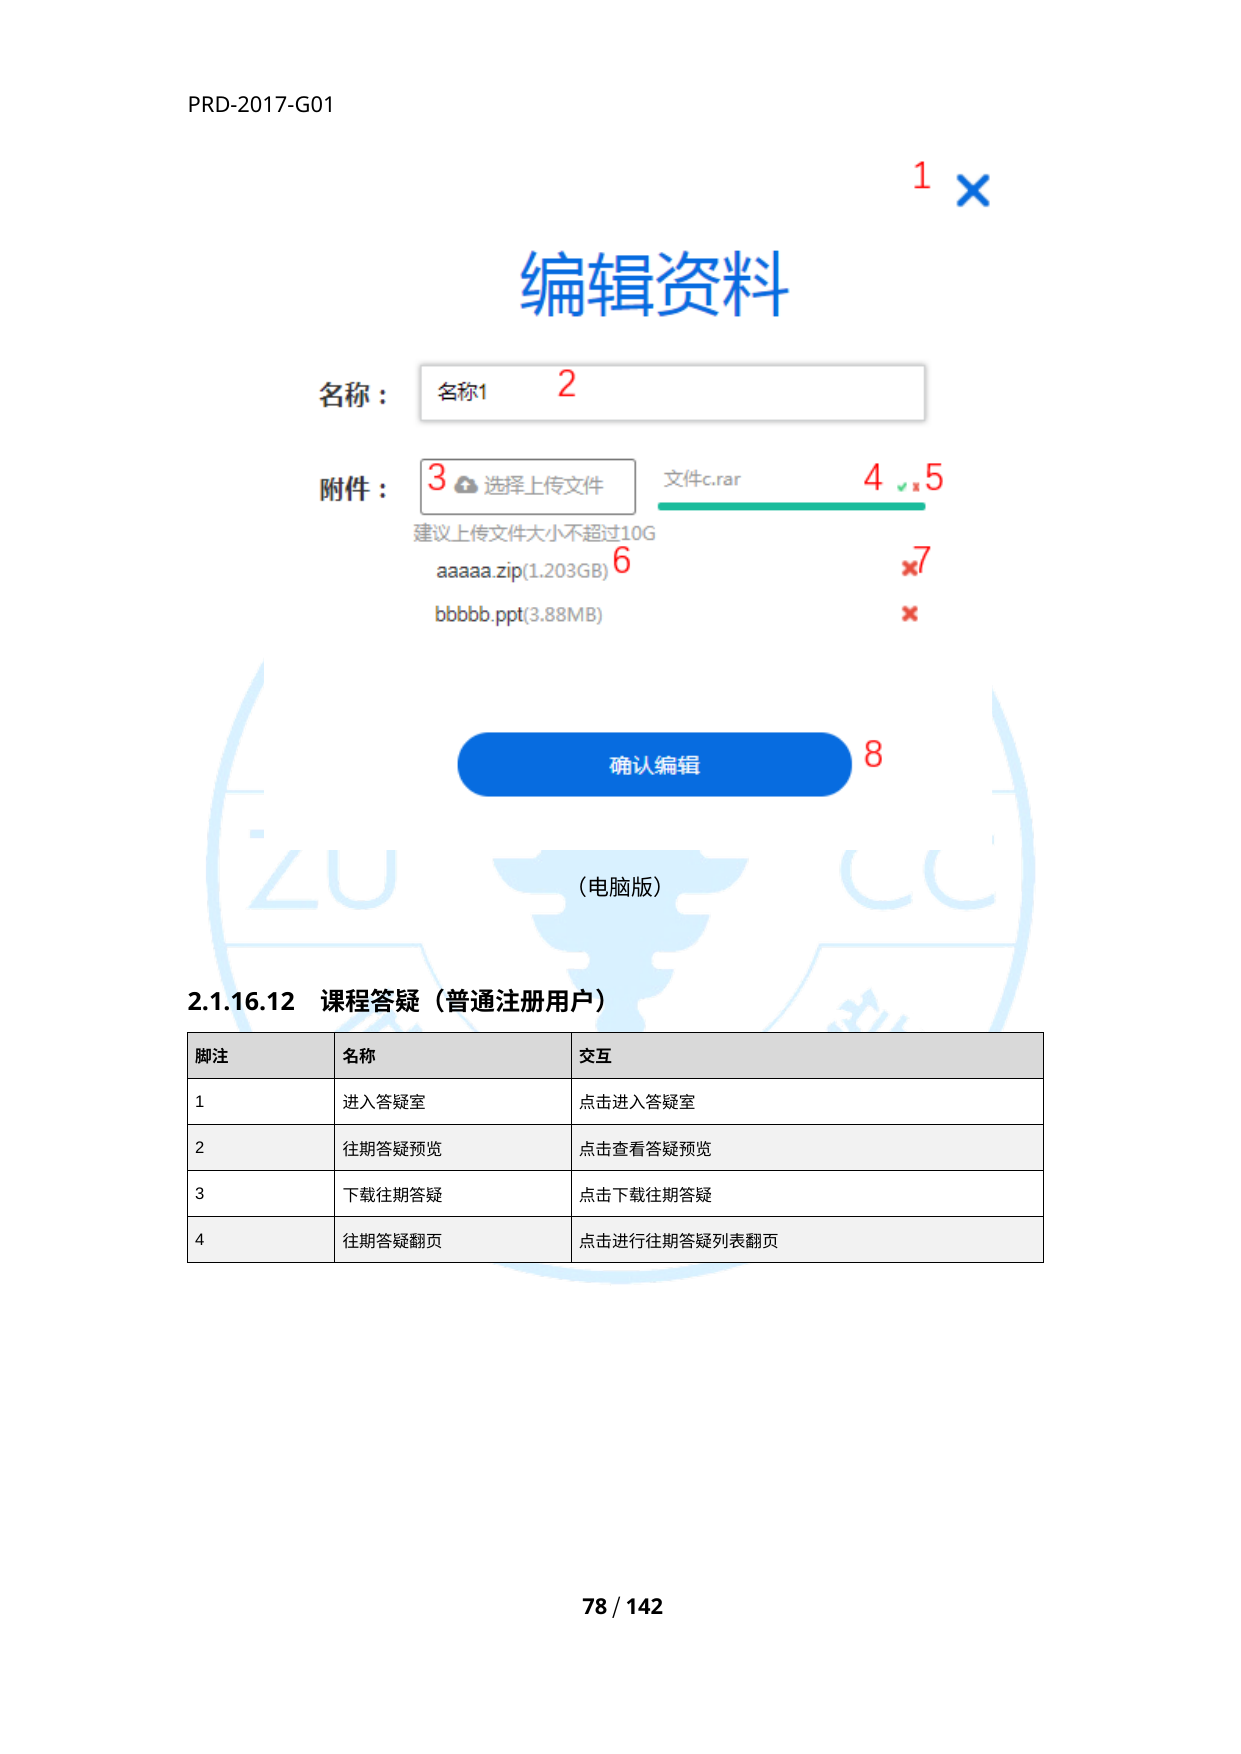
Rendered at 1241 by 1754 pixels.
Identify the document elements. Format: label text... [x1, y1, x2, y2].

text 课程答疑（普通注册用户） [187, 967, 1053, 1032]
table_cell 进入答疑室 [335, 1079, 571, 1124]
table_cell 下载往期答疑 [335, 1171, 571, 1216]
table_header 名称 [335, 1033, 571, 1078]
table_cell 点击进入答疑室 [572, 1079, 1043, 1124]
picture [264, 154, 993, 850]
table_cell 1 [188, 1079, 334, 1124]
table_header 交互 [572, 1033, 1043, 1078]
table_header 脚注 [188, 1033, 334, 1078]
table_cell 点击进行往期答疑列表翻页 [572, 1217, 1043, 1262]
table_cell 往期答疑预览 [335, 1125, 571, 1170]
table_cell 往期答疑翻页 [335, 1217, 571, 1262]
table_cell 3 [188, 1171, 334, 1216]
table_cell 点击下载往期答疑 [572, 1171, 1043, 1216]
table_cell 2 [188, 1125, 334, 1170]
table_cell 点击查看答疑预览 [572, 1125, 1043, 1170]
table_cell 4 [188, 1217, 334, 1262]
